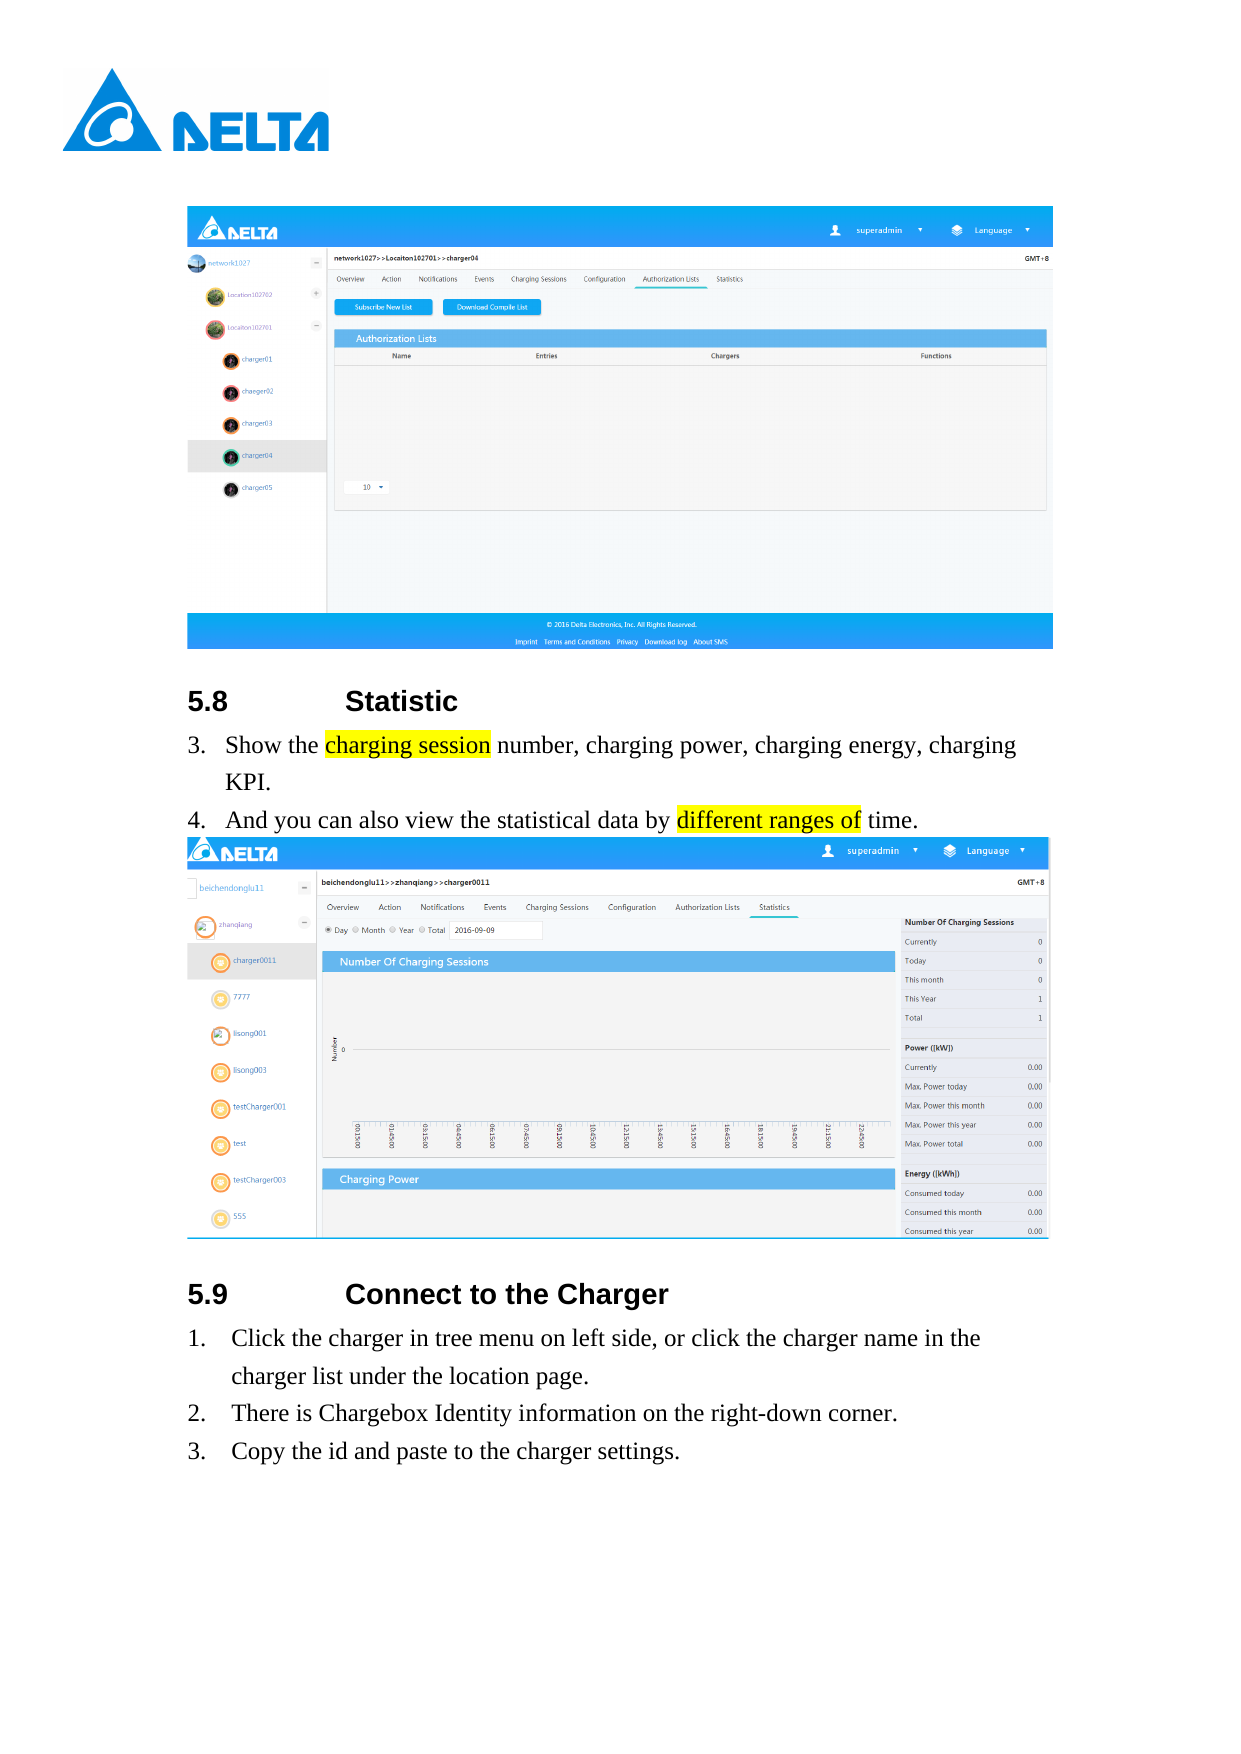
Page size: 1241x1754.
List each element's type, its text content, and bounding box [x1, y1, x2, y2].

list Click the charger in tree menu on left side, or click the charger name in the charger list under the location page. [187, 1319, 1053, 1394]
picture [187, 837, 1051, 1239]
list Show the charging session number, charging power, charging energy, charging KPI. [187, 725, 1053, 800]
list There is Chargebox Identity information on the right-down corner. [187, 1394, 1053, 1432]
picture [187, 623, 1053, 649]
picture [187, 218, 1053, 612]
list Copy the id and paste to the charger settings. [187, 1432, 1053, 1469]
picture [62, 68, 329, 151]
list And you can also view the statistical data by different ranges of time. [187, 800, 1053, 838]
subtitle Connect to the Charger [187, 1275, 1053, 1313]
subtitle Statistic [187, 682, 1053, 719]
